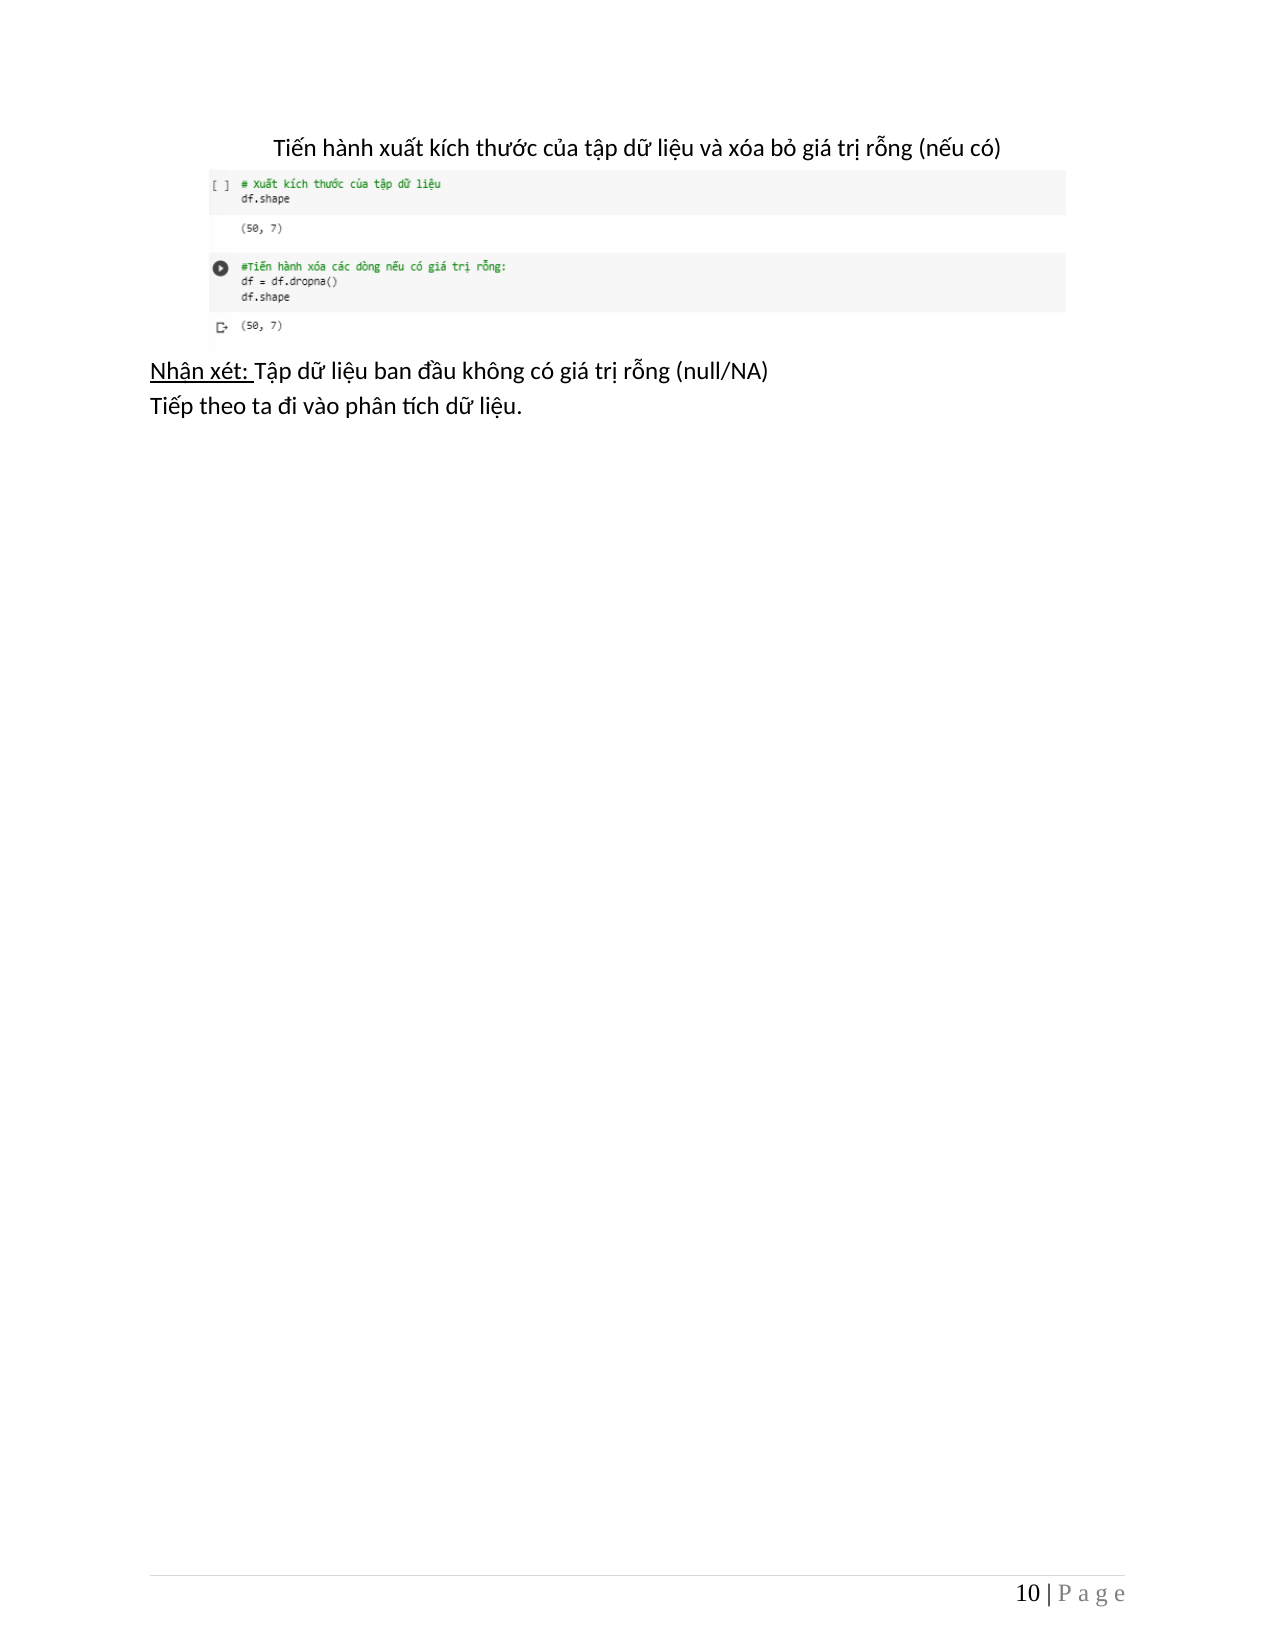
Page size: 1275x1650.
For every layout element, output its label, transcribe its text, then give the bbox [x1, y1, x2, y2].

text Nhận xét: Tập dữ liệu ban đầu không có giá trị rỗng (null/NA) [150, 355, 1125, 385]
picture [208, 167, 1067, 351]
text Tiếp theo ta đi vào phân tích dữ liệu. [150, 390, 1125, 420]
